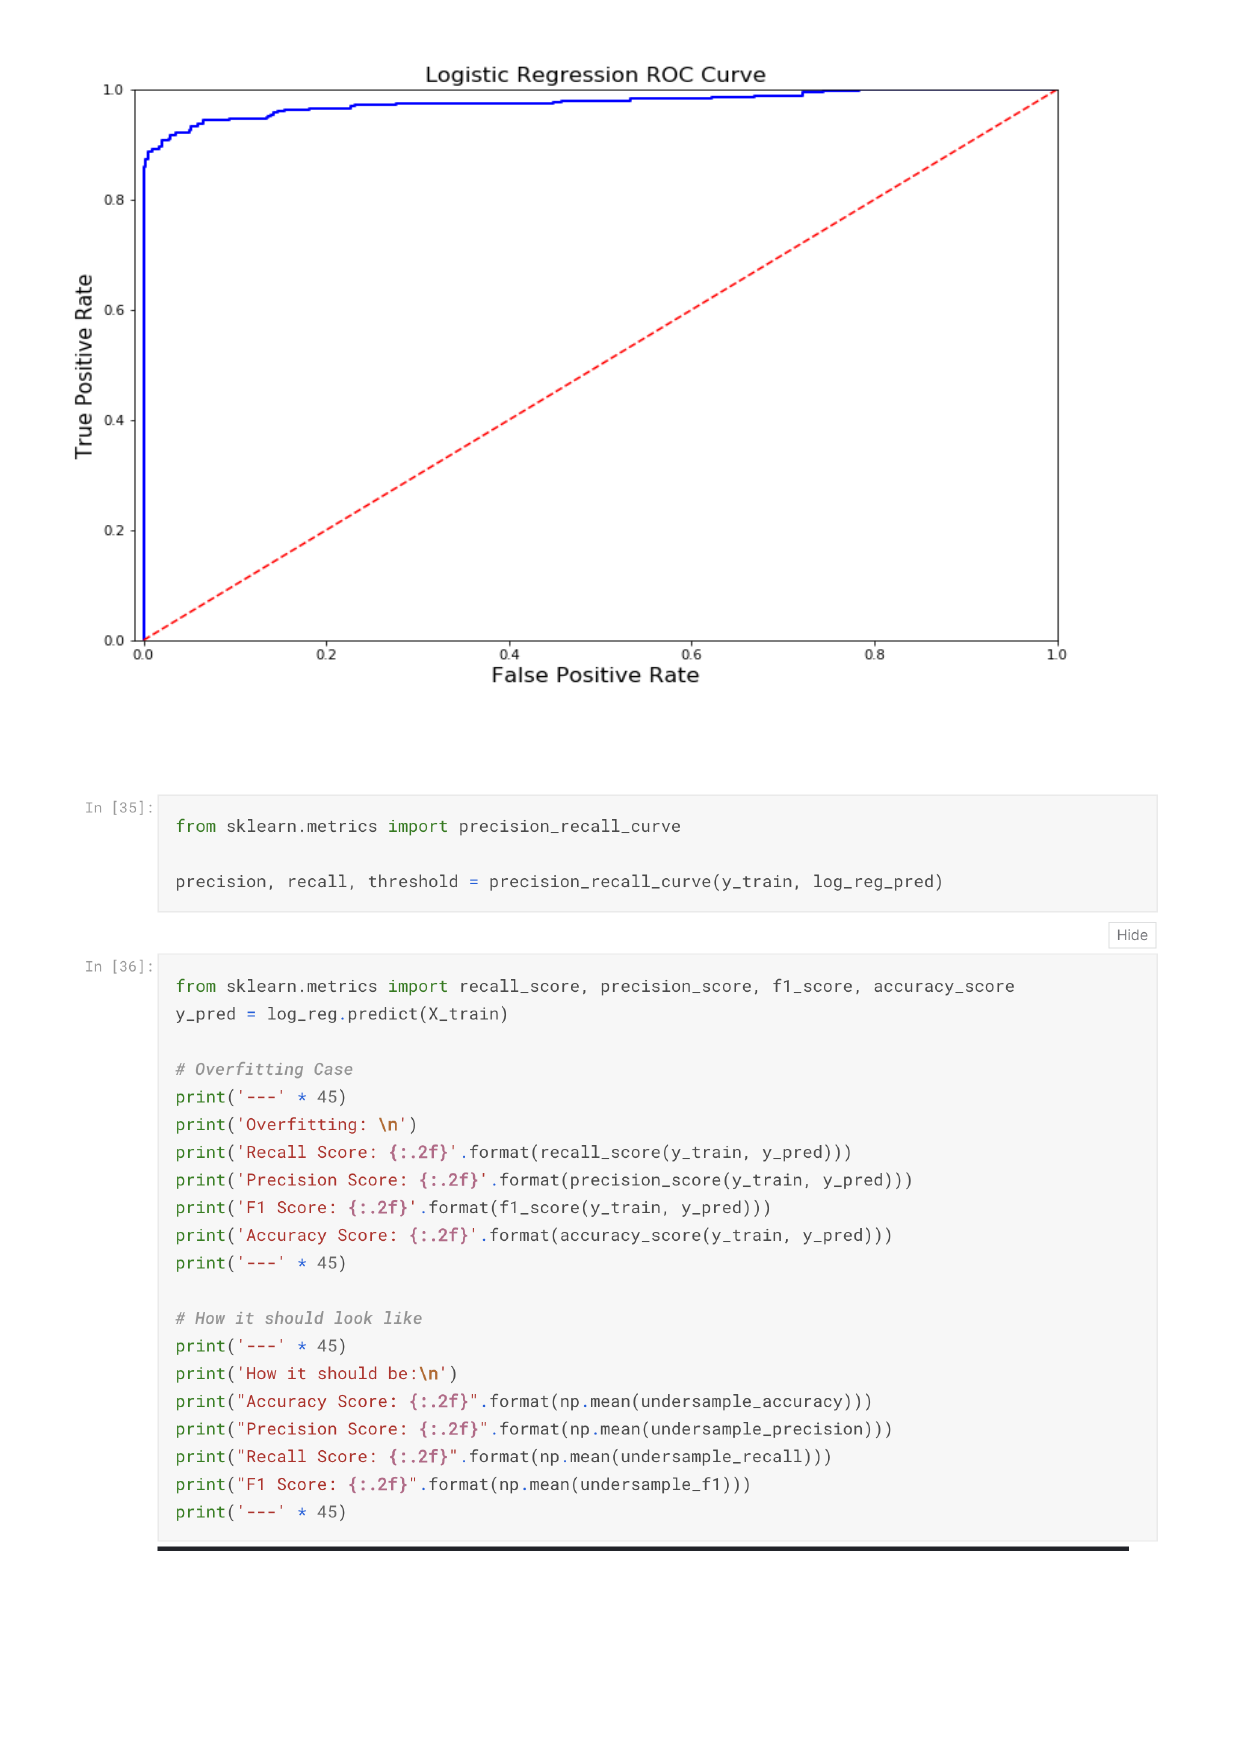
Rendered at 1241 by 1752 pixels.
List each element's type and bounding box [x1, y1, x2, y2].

picture [67, 58, 1077, 695]
picture [67, 781, 1178, 1551]
